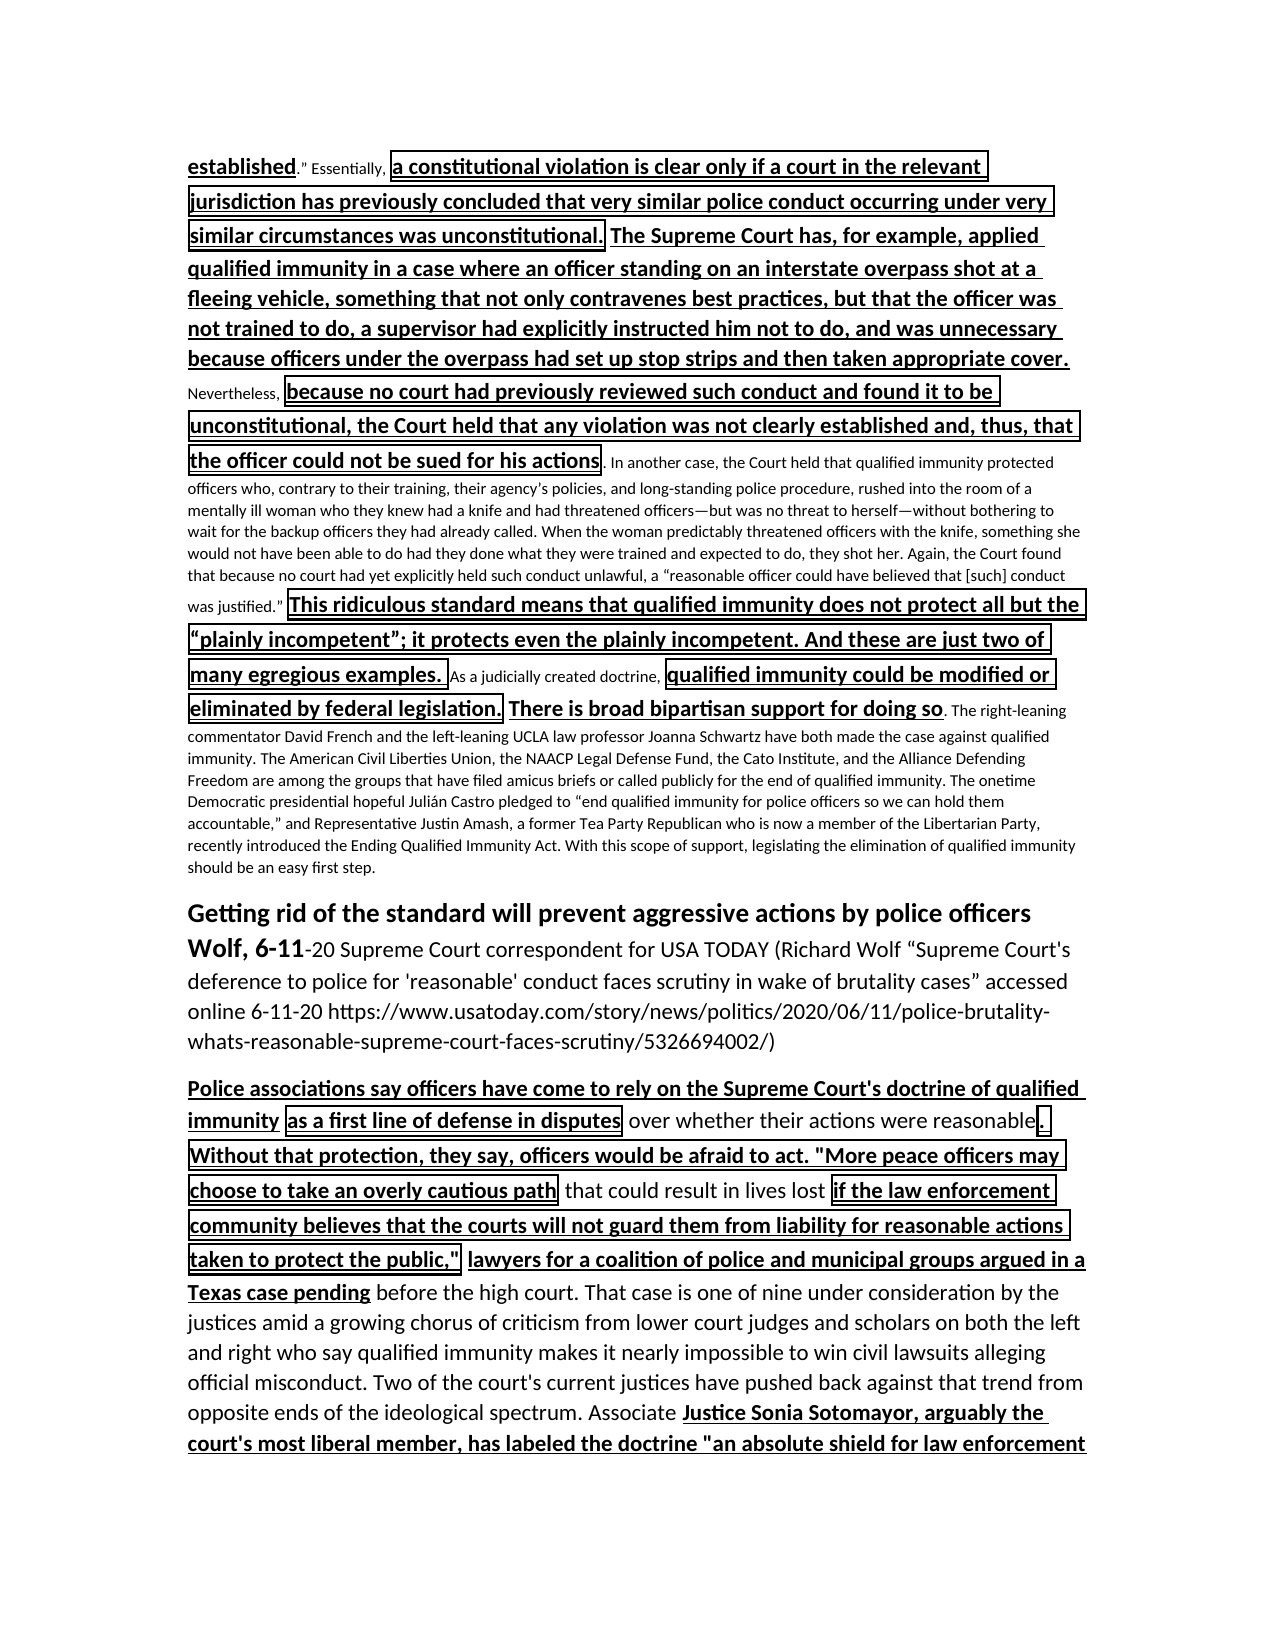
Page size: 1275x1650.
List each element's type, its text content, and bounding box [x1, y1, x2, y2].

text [187, 150, 1087, 878]
text Wolf, 6-11-20 Supreme Court correspondent for USA TODAY (Richard Wolf “Supreme Court's deference to police for 'reasonable' conduct faces scrutiny in wake of brutality cases” accessed online 6-11-20 https://www.usatoday.com/story/news/politics/2020/06/11/police-brutality-whats-reasonable-supreme-court-faces-scrutiny/5326694002/) [187, 932, 1087, 1055]
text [187, 1074, 1087, 1453]
subtitle Getting rid of the standard will prevent aggressive actions by police officers [187, 896, 1087, 929]
